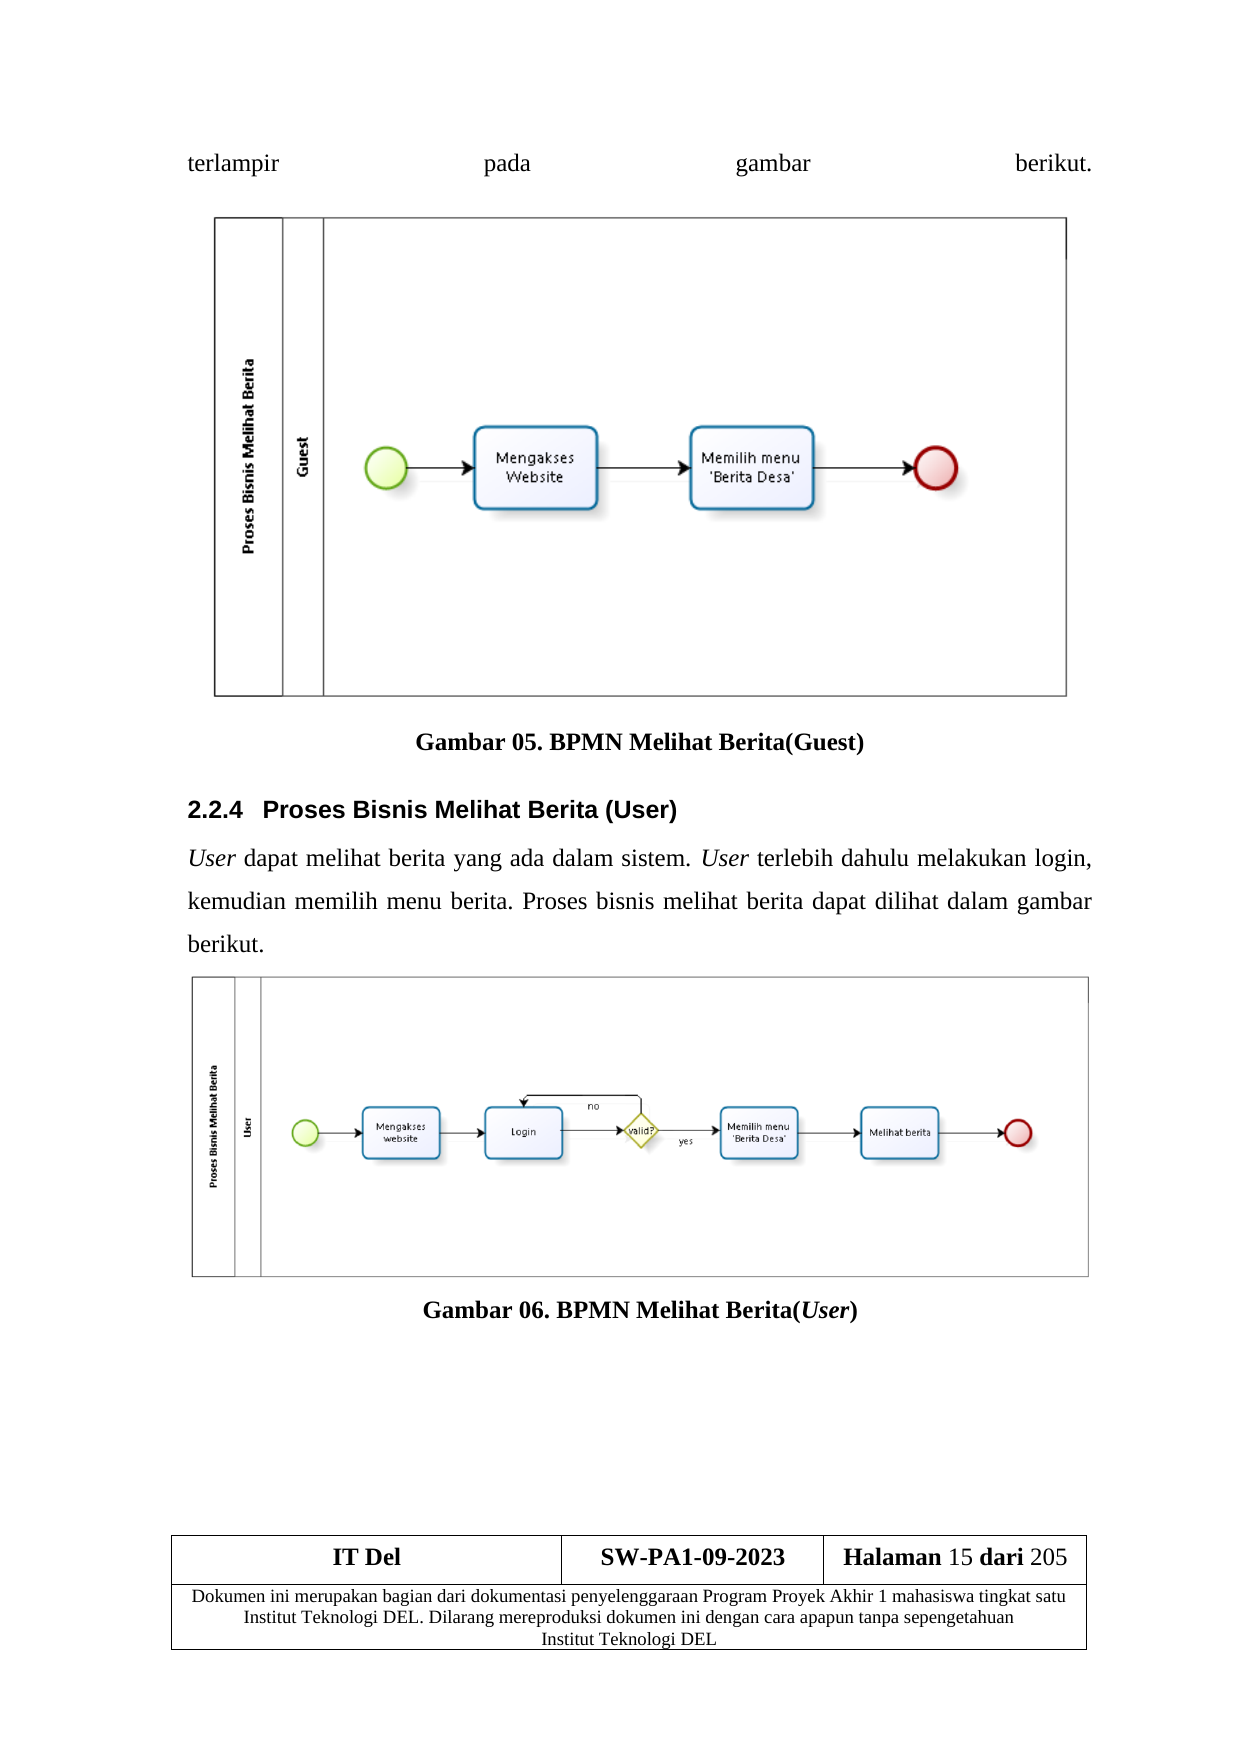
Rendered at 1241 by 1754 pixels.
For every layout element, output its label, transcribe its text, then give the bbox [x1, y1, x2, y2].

text Gambar 05. BPMN Melihat Berita(Guest) [187, 727, 1092, 756]
subtitle Proses Bisnis Melihat Berita (User) [187, 796, 1092, 824]
picture [187, 190, 1093, 713]
picture [187, 972, 1093, 1281]
text Gambar 06. BPMN Melihat Berita(User) [187, 1295, 1092, 1324]
text Guest dapat melihat berita tanpa melakukan registrasi ataupun login. Guest dapat mengakses menu ini dengan mudah yaitu dengan mengakses website kemudian memilih menu berita, maka berita akan ditampilkan di web. Proses bisnis melihat berita oleh guest terlampir pada gambar berikut. [187, 148, 1092, 190]
text User dapat melihat berita yang ada dalam sistem. User terlebih dahulu melakukan login, kemudian memilih menu berita. Proses bisnis melihat berita dapat dilihat dalam gambar berikut. [187, 843, 1092, 958]
